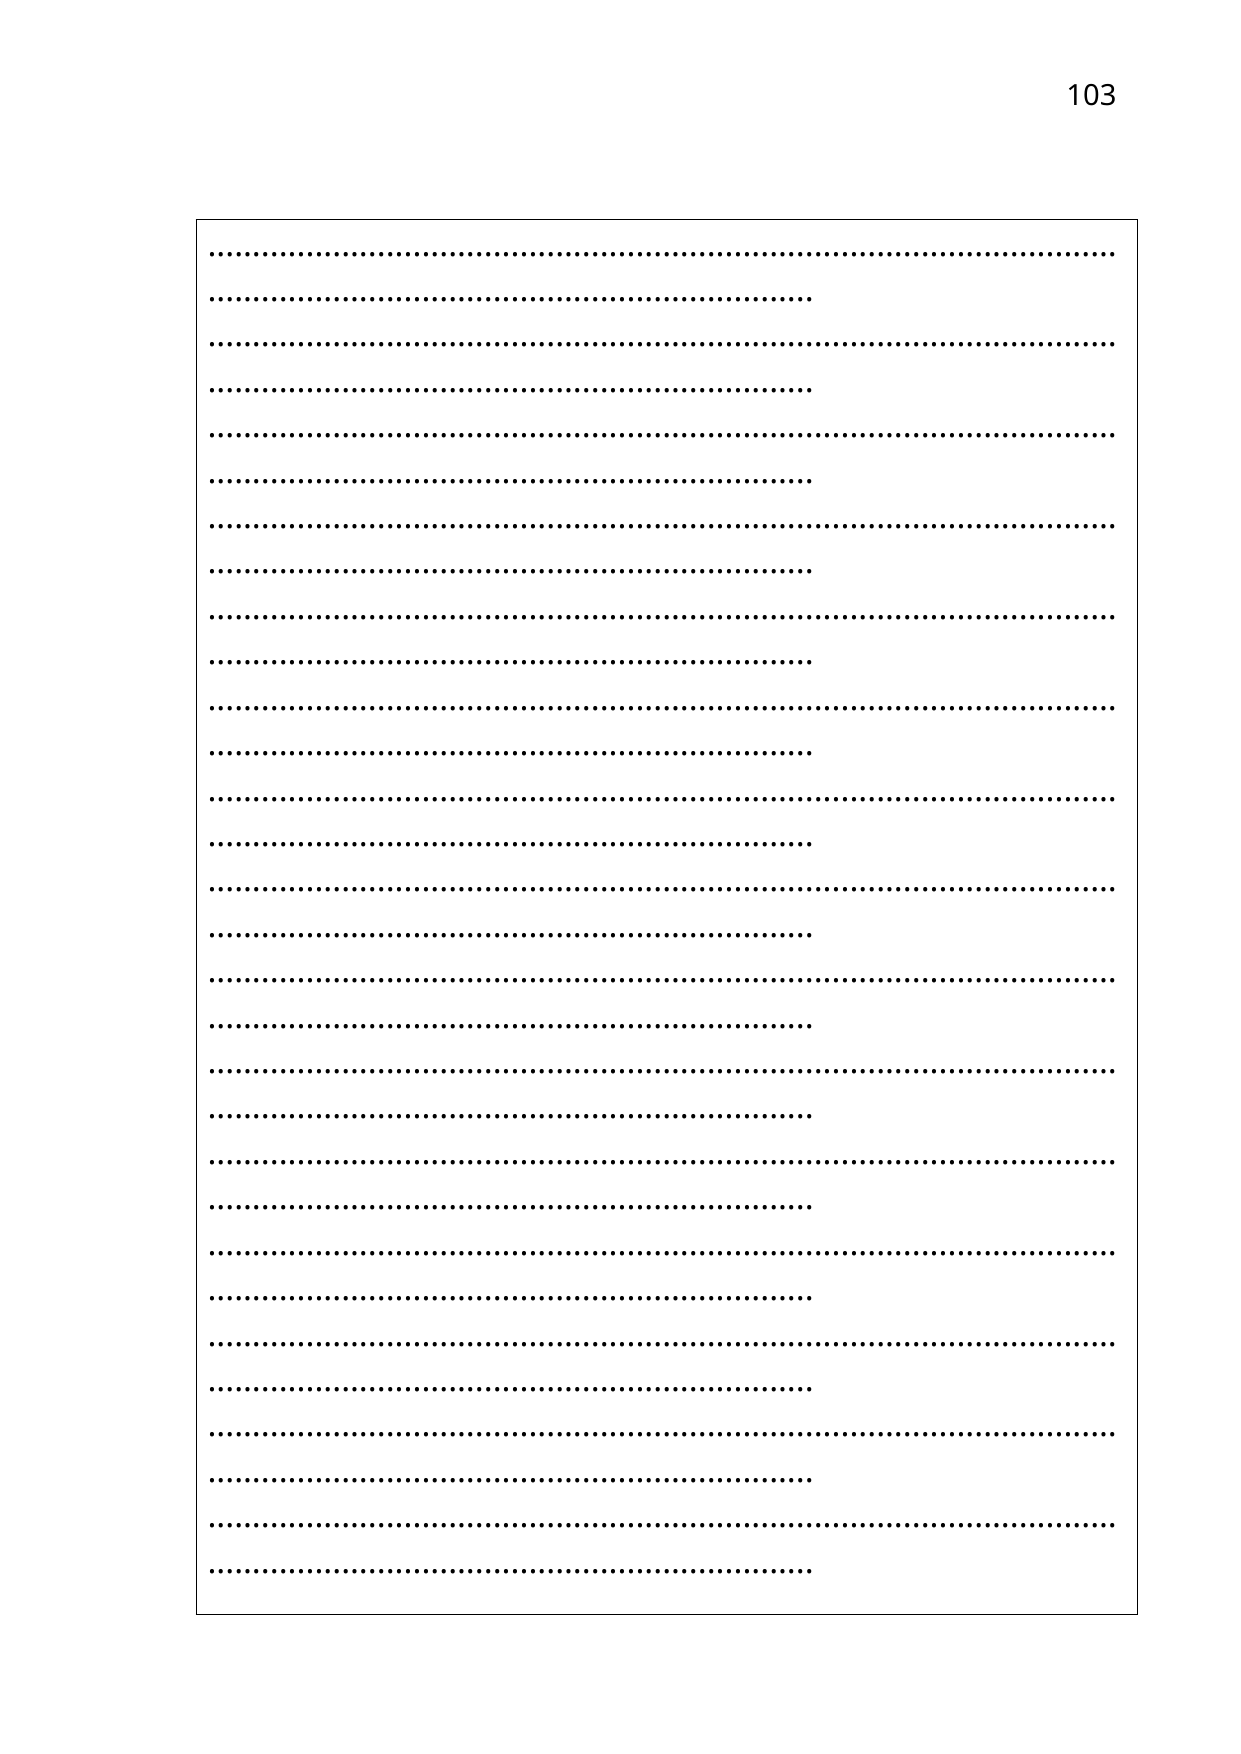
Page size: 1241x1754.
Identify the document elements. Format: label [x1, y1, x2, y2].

table_cell [197, 220, 1137, 1614]
